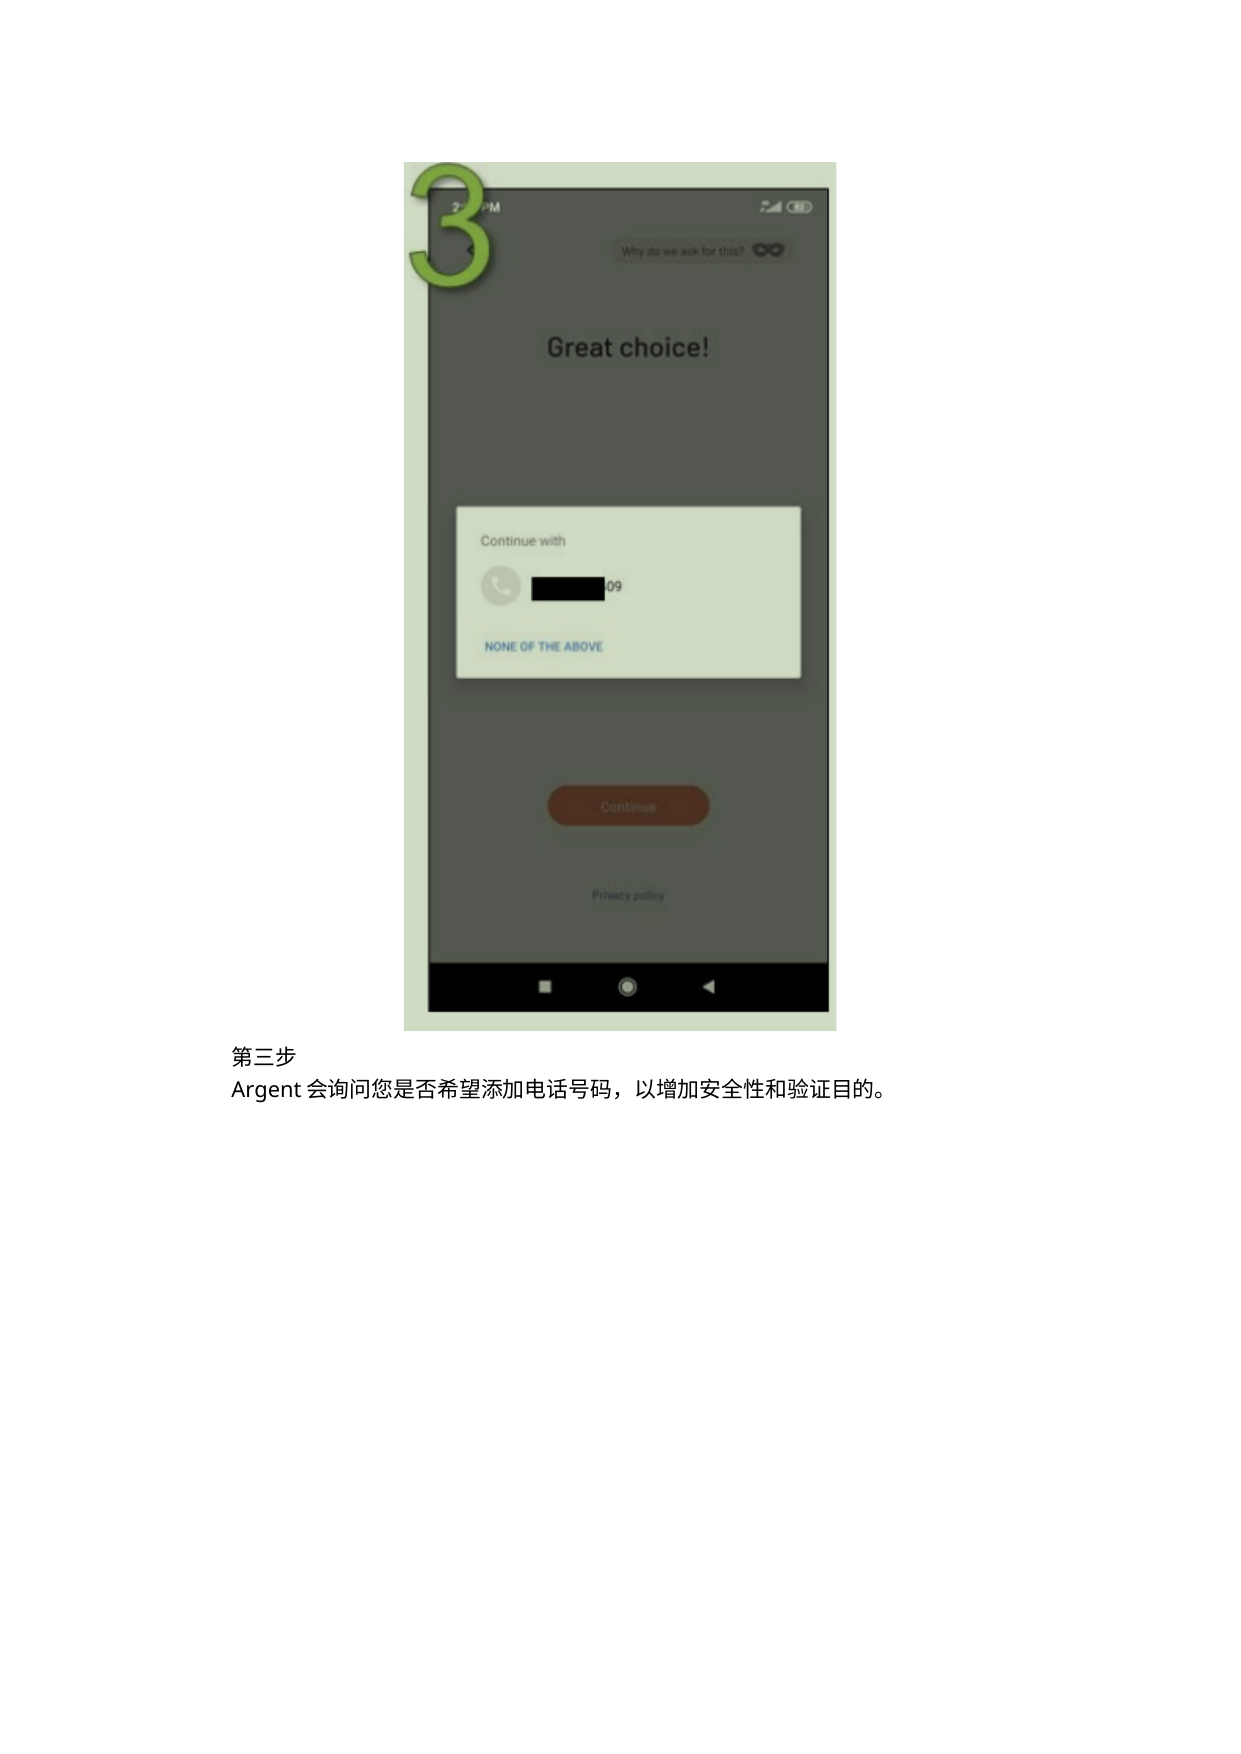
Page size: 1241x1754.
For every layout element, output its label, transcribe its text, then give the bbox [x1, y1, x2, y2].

text 第三步 [187, 1039, 1053, 1072]
picture [403, 162, 837, 1031]
text Argent会询问您是否希望添加电话号码，以增加安全性和验证目的。 [187, 1072, 1053, 1104]
